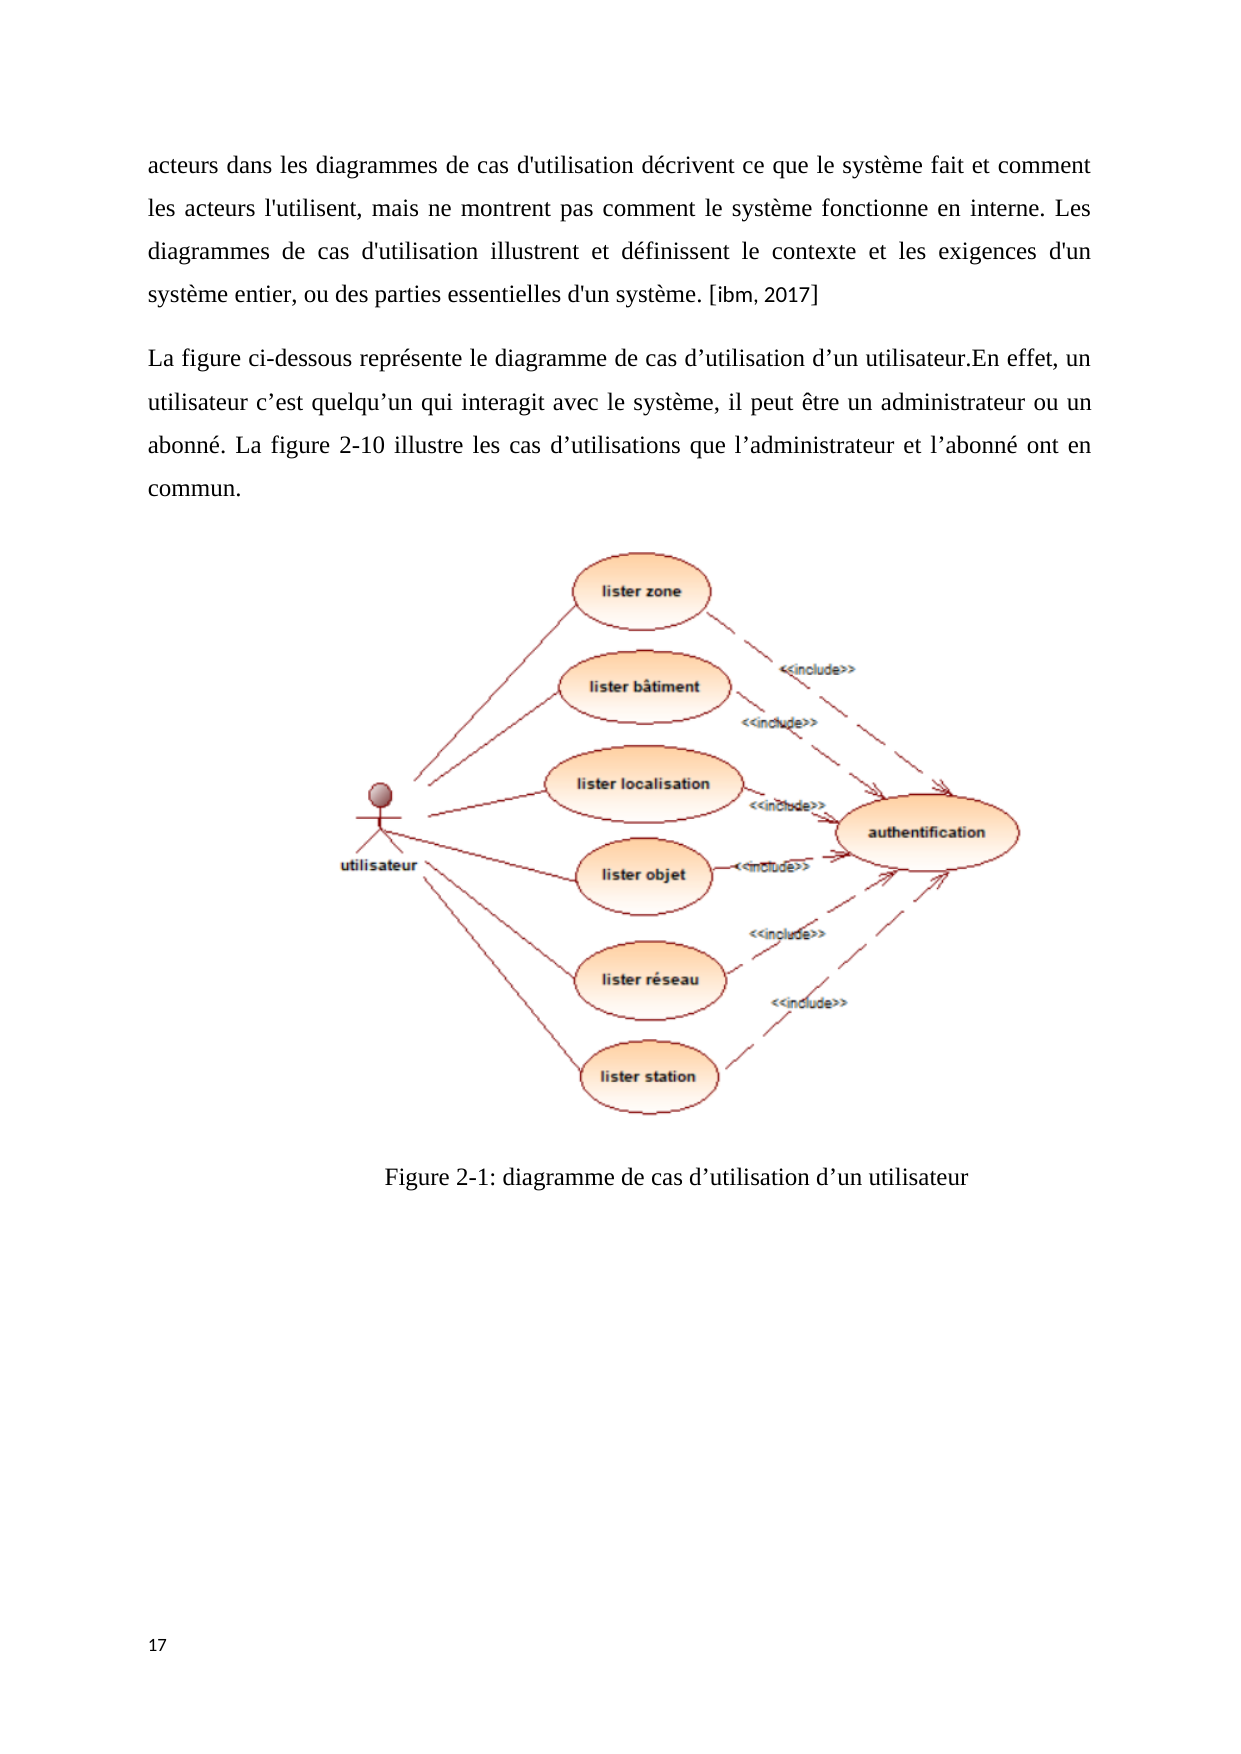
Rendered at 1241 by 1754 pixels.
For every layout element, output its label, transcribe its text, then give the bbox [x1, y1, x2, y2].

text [139, 148, 1101, 308]
text La figure ci-dessous représente le diagramme de cas d’utilisation d’un utilisateur.En effet, un utilisateur c’est quelqu’un qui interagit avec le système, il peut être un administrateur ou un abonné. La figure 2-10 illustre les cas d’utilisations que l’administrateur et l’abonné ont en commun. [139, 341, 1101, 502]
text Figure 2-1: diagramme de cas d’utilisation d’un utilisateur [139, 1159, 1101, 1192]
picture [297, 536, 1056, 1127]
